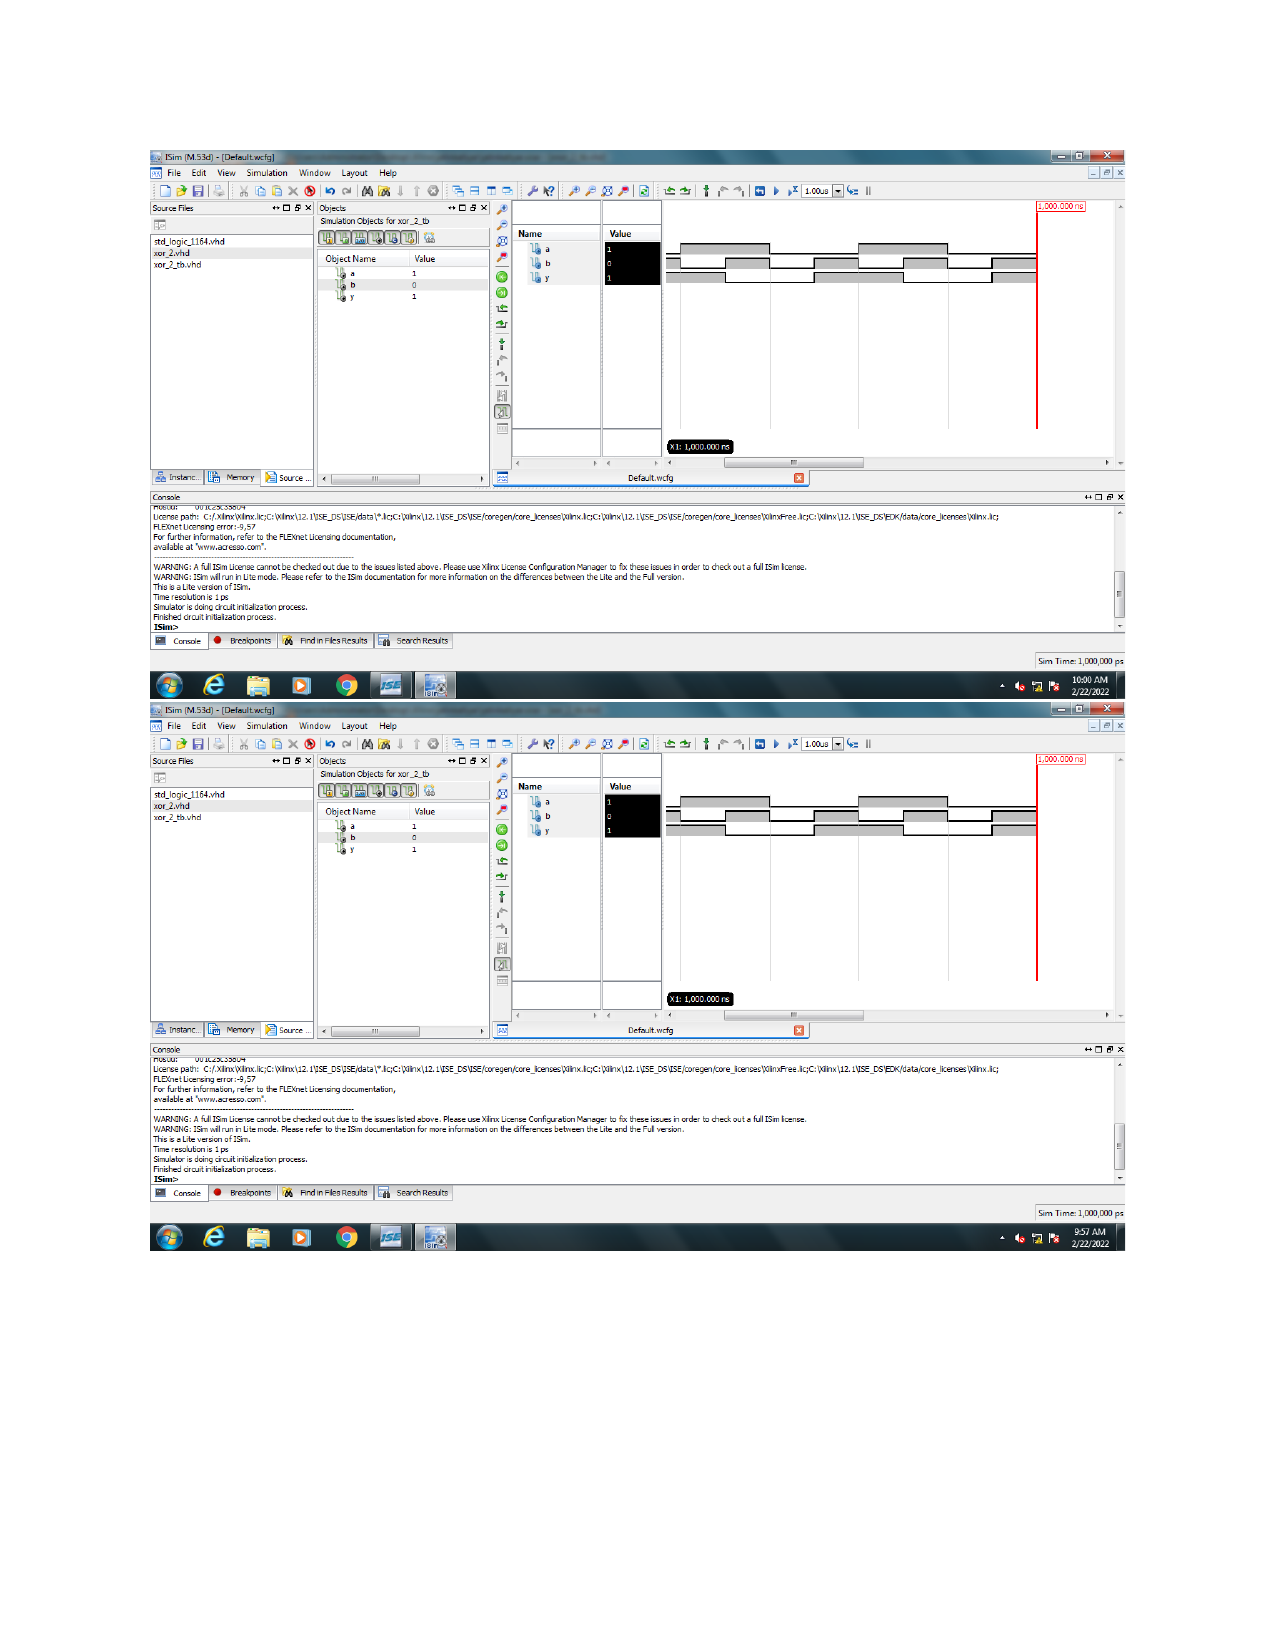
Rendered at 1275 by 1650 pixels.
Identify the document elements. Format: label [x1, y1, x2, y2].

picture [150, 702, 1125, 1251]
picture [150, 150, 1125, 699]
